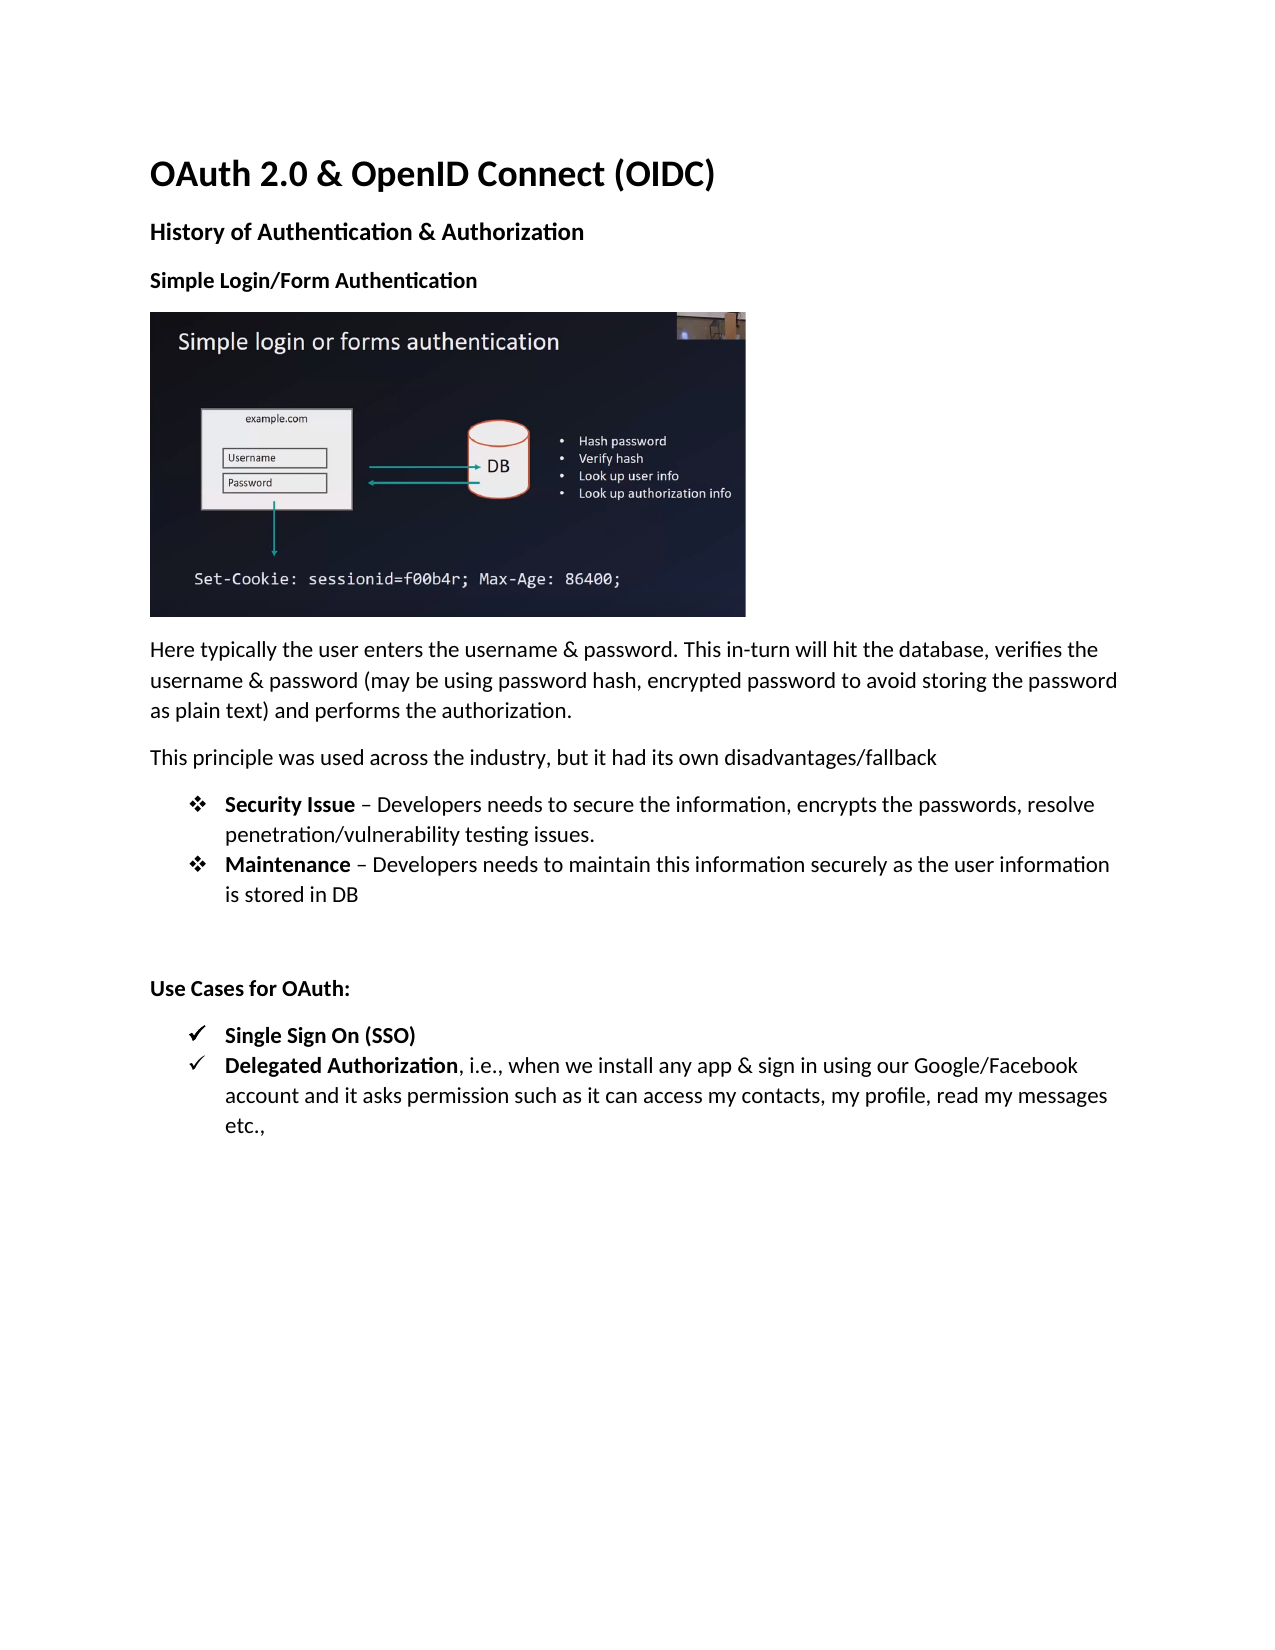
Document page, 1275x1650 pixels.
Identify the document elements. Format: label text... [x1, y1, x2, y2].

text Here typically the user enters the username & password. This in-turn will hit the database, verifies the username & password (may be using password hash, encrypted password to avoid storing the password as plain text) and performs the authorization. [150, 636, 1125, 724]
text History of Authentication & Authorization [150, 216, 1125, 247]
list Single Sign On (SSO) [187, 1021, 1125, 1049]
list Maintenance – Developers needs to maintain this information securely as the user information is stored in DB [187, 850, 1125, 908]
text Use Cases for OAuth: [150, 974, 1125, 1002]
list Security Issue – Developers needs to secure the information, encrypts the passwords, resolve penetration/vulnerability testing issues. [187, 790, 1125, 848]
picture [150, 312, 746, 617]
text OAuth 2.0 & OpenID Connect (OIDC) [150, 150, 1125, 196]
text Simple Login/Form Authentication [150, 266, 1125, 294]
list Delegated Authorization, i.e., when we install any app & sign in using our Google/Facebook account and it asks permission such as it can access my contacts, my profile, read my messages etc., [187, 1051, 1125, 1140]
text This principle was used across the industry, but it had its own disadvantages/fallback [150, 743, 1125, 771]
